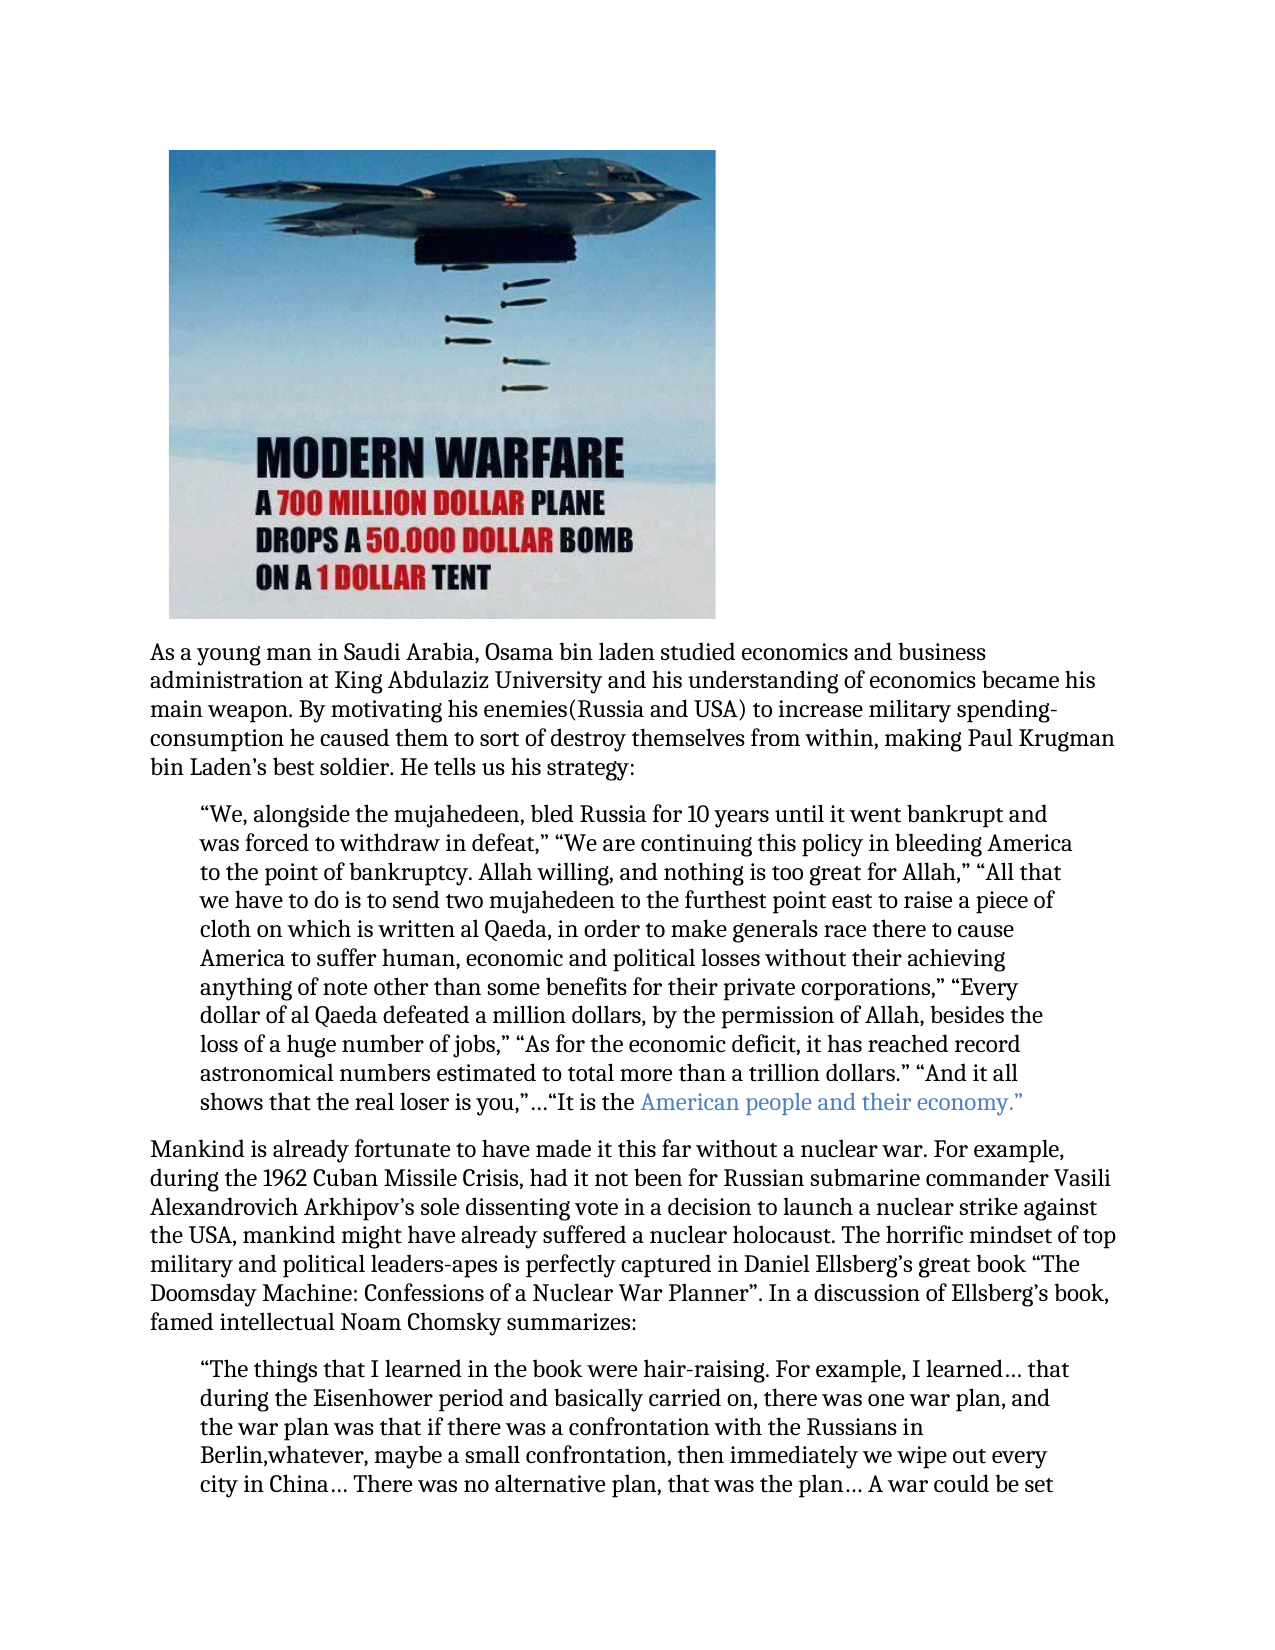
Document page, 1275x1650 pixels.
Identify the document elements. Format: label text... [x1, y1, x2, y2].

text Mankind is already fortunate to have made it this far without a nuclear war. For example, during the 1962 Cuban Missile Crisis, had it not been for Russian submarine commander Vasili Alexandrovich Arkhipov’s sole dissenting vote in a decision to launch a nuclear strike against the USA, mankind might have already suffered a nuclear holocaust. The horrific mindset of top military and political leaders-apes is perfectly captured in Daniel Ellsberg’s great book “The Doomsday Machine: Confessions of a Nuclear War Planner”. In a discussion of Ellsberg’s book, famed intellectual Noam Chomsky summarizes: [150, 1135, 1125, 1336]
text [200, 1355, 1075, 1499]
picture [168, 150, 716, 619]
text As a young man in Saudi Arabia, Osama bin laden studied economics and business administration at King Abdulaziz University and his understanding of economics became his main weapon. By motivating his enemies(Russia and USA) to increase military spending-consumption he caused them to sort of destroy themselves from within, making Paul Krugman bin Laden’s best soldier. He tells us his strategy: [150, 637, 1125, 781]
text “We, alongside the mujahedeen, bled Russia for 10 years until it went bankrupt and was forced to withdraw in defeat,” “We are continuing this policy in bleeding America to the point of bankruptcy. Allah willing, and nothing is too great for Allah,” “All that we have to do is to send two mujahedeen to the furthest point east to raise a piece of cloth on which is written al Qaeda, in order to make generals race there to cause America to suffer human, economic and political losses without their achieving anything of note other than some benefits for their private corporations,” “Every dollar of al Qaeda defeated a million dollars, by the permission of Allah, besides the loss of a huge number of jobs,” “As for the economic deficit, it has reached record astronomical numbers estimated to total more than a trillion dollars.” “And it all shows that the real loser is you,”…“It is the American people and their economy.” [200, 800, 1075, 1116]
